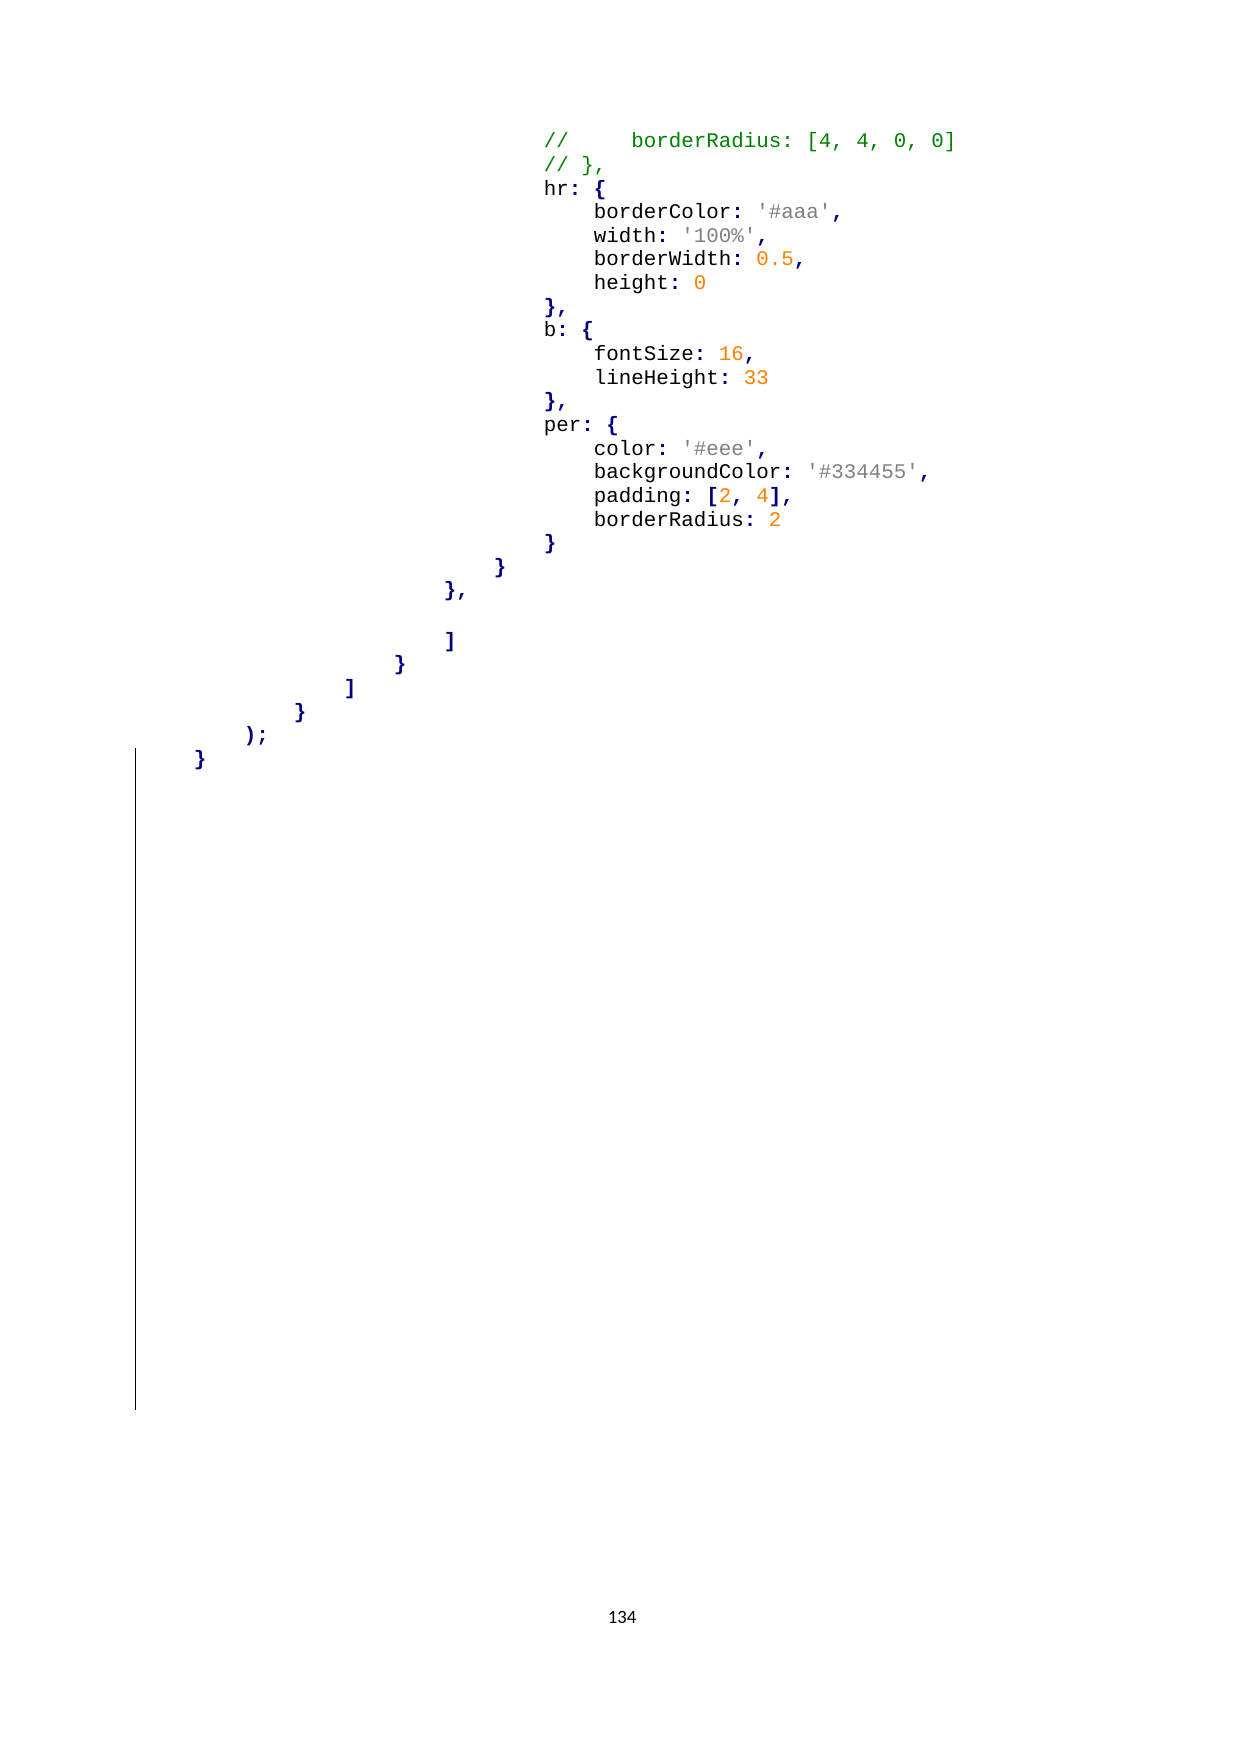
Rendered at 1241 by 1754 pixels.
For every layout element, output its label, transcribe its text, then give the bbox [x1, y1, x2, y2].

text per: { [194, 414, 1094, 438]
text } [194, 532, 1094, 556]
text // }, [194, 154, 1094, 177]
text // borderRadius: [4, 4, 0, 0] [194, 130, 1094, 154]
text } [194, 556, 1094, 579]
text borderWidth: 0.5, [194, 248, 1094, 272]
text color: '#eee', [194, 438, 1094, 461]
text hr: { [194, 177, 1094, 201]
text borderRadius: 2 [194, 508, 1094, 532]
text b: { [194, 319, 1094, 343]
text backgroundColor: '#334455', [194, 461, 1094, 485]
text ] [194, 677, 1094, 701]
text padding: [2, 4], [194, 485, 1094, 508]
text }, [194, 390, 1094, 414]
text height: 0 [194, 272, 1094, 296]
text fontSize: 16, [194, 343, 1094, 367]
text width: '100%', [194, 225, 1094, 248]
text } [194, 701, 1094, 724]
text } [194, 653, 1094, 677]
text } [194, 748, 1094, 772]
text ); [194, 724, 1094, 748]
text }, [194, 579, 1094, 603]
text lineHeight: 33 [194, 367, 1094, 390]
text borderColor: '#aaa', [194, 201, 1094, 225]
text ] [194, 630, 1094, 653]
text }, [194, 296, 1094, 319]
